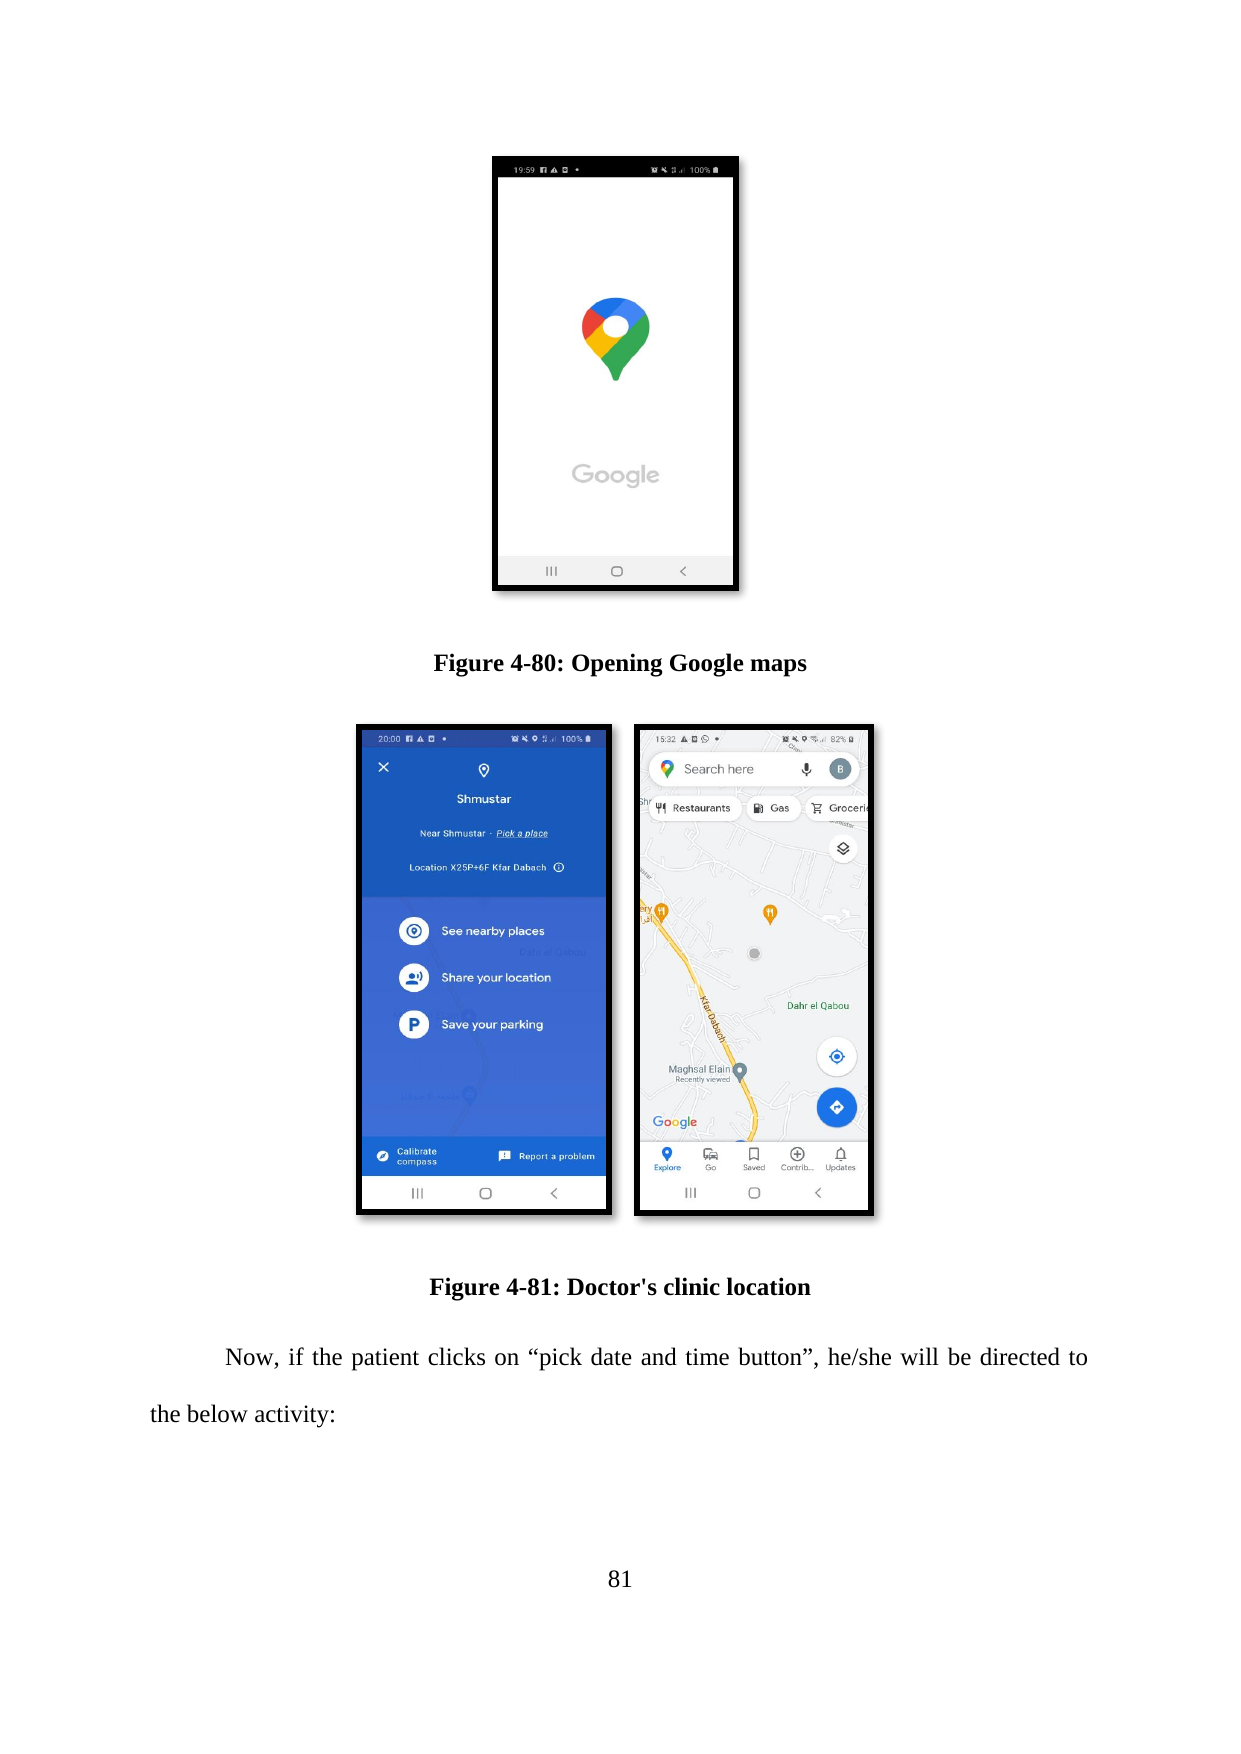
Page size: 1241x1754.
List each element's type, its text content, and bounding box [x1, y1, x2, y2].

picture [362, 730, 606, 1209]
picture [498, 163, 733, 585]
picture [640, 730, 868, 1210]
text Now, if the patient clicks on “pick date and time button”, he/she will be directed to the below activity: [150, 1342, 1090, 1428]
